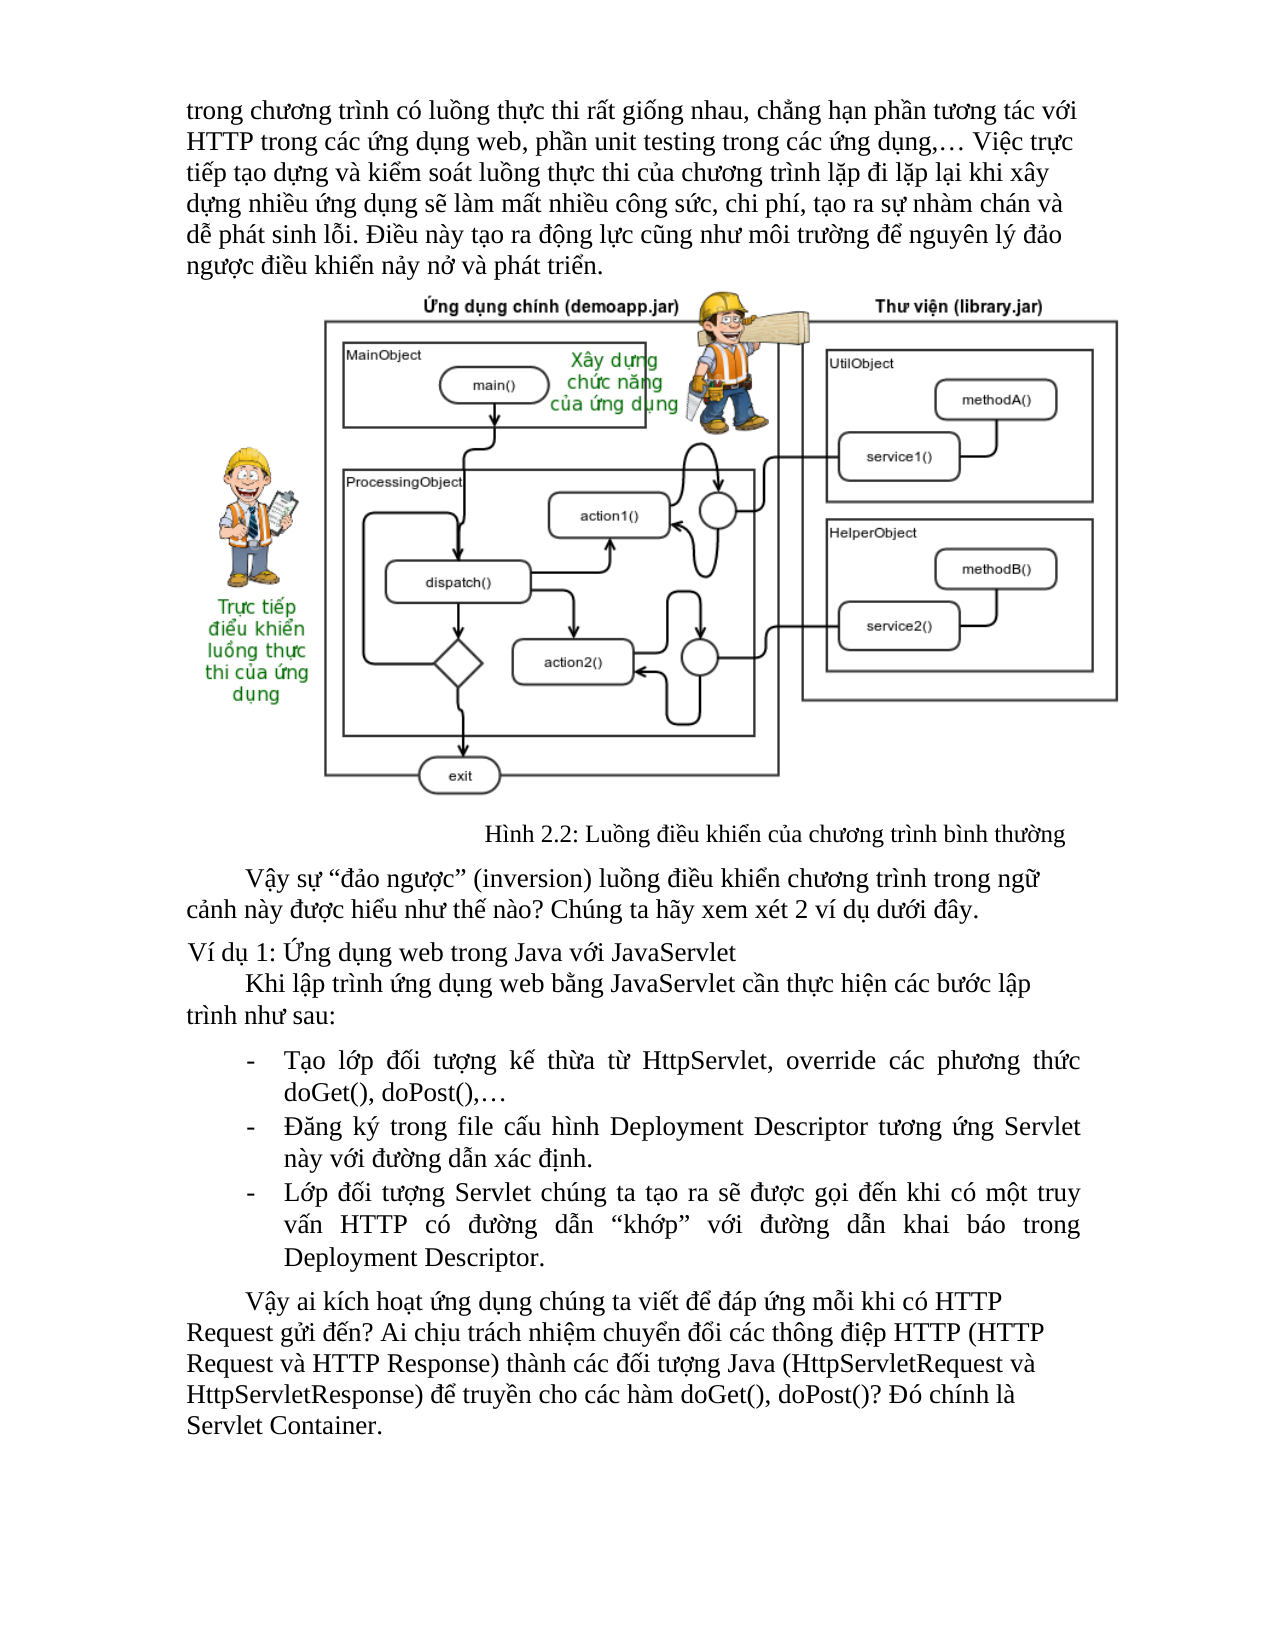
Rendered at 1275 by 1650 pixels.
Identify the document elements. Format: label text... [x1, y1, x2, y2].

list Đăng ký trong file cấu hình Deployment Descriptor tương ứng Servlet này với đường dẫn xác định. [246, 1110, 1082, 1173]
text Ví dụ 1: Ứng dụng web trong Java với JavaServlet [187, 936, 1087, 968]
subtitle Hình 2.2: Luồng điều khiển của chương trình bình thường [186, 819, 1082, 848]
text Vậy sự “đảo ngược” (inversion) luồng điều khiển chương trình trong ngữ cảnh này được hiểu như thế nào? Chúng ta hãy xem xét 2 ví dụ dưới đây. [186, 862, 1082, 925]
text Vậy ai kích hoạt ứng dụng chúng ta viết để đáp ứng mỗi khi có HTTP Request gửi đến? Ai chịu trách nhiệm chuyển đổi các thông điệp HTTP (HTTP Request và HTTP Response) thành các đối tượng Java (HttpServletRequest và HttpServletResponse) để truyền cho các hàm doGet(), doPost()? Đó chính là Servlet Container. [186, 1285, 1082, 1440]
text Khi lập trình ứng dụng web bằng JavaServlet cần thực hiện các bước lập trình như sau: [186, 968, 1082, 1030]
list Tạo lớp đối tượng kế thừa từ HttpServlet, override các phương thức doGet(), doPost(),… [246, 1044, 1082, 1107]
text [186, 94, 1082, 280]
picture [183, 280, 1129, 805]
list Lớp đối tượng Servlet chúng ta tạo ra sẽ được gọi đến khi có một truy vấn HTTP có đường dẫn “khớp” với đường dẫn khai báo trong Deployment Descriptor. [246, 1176, 1082, 1272]
